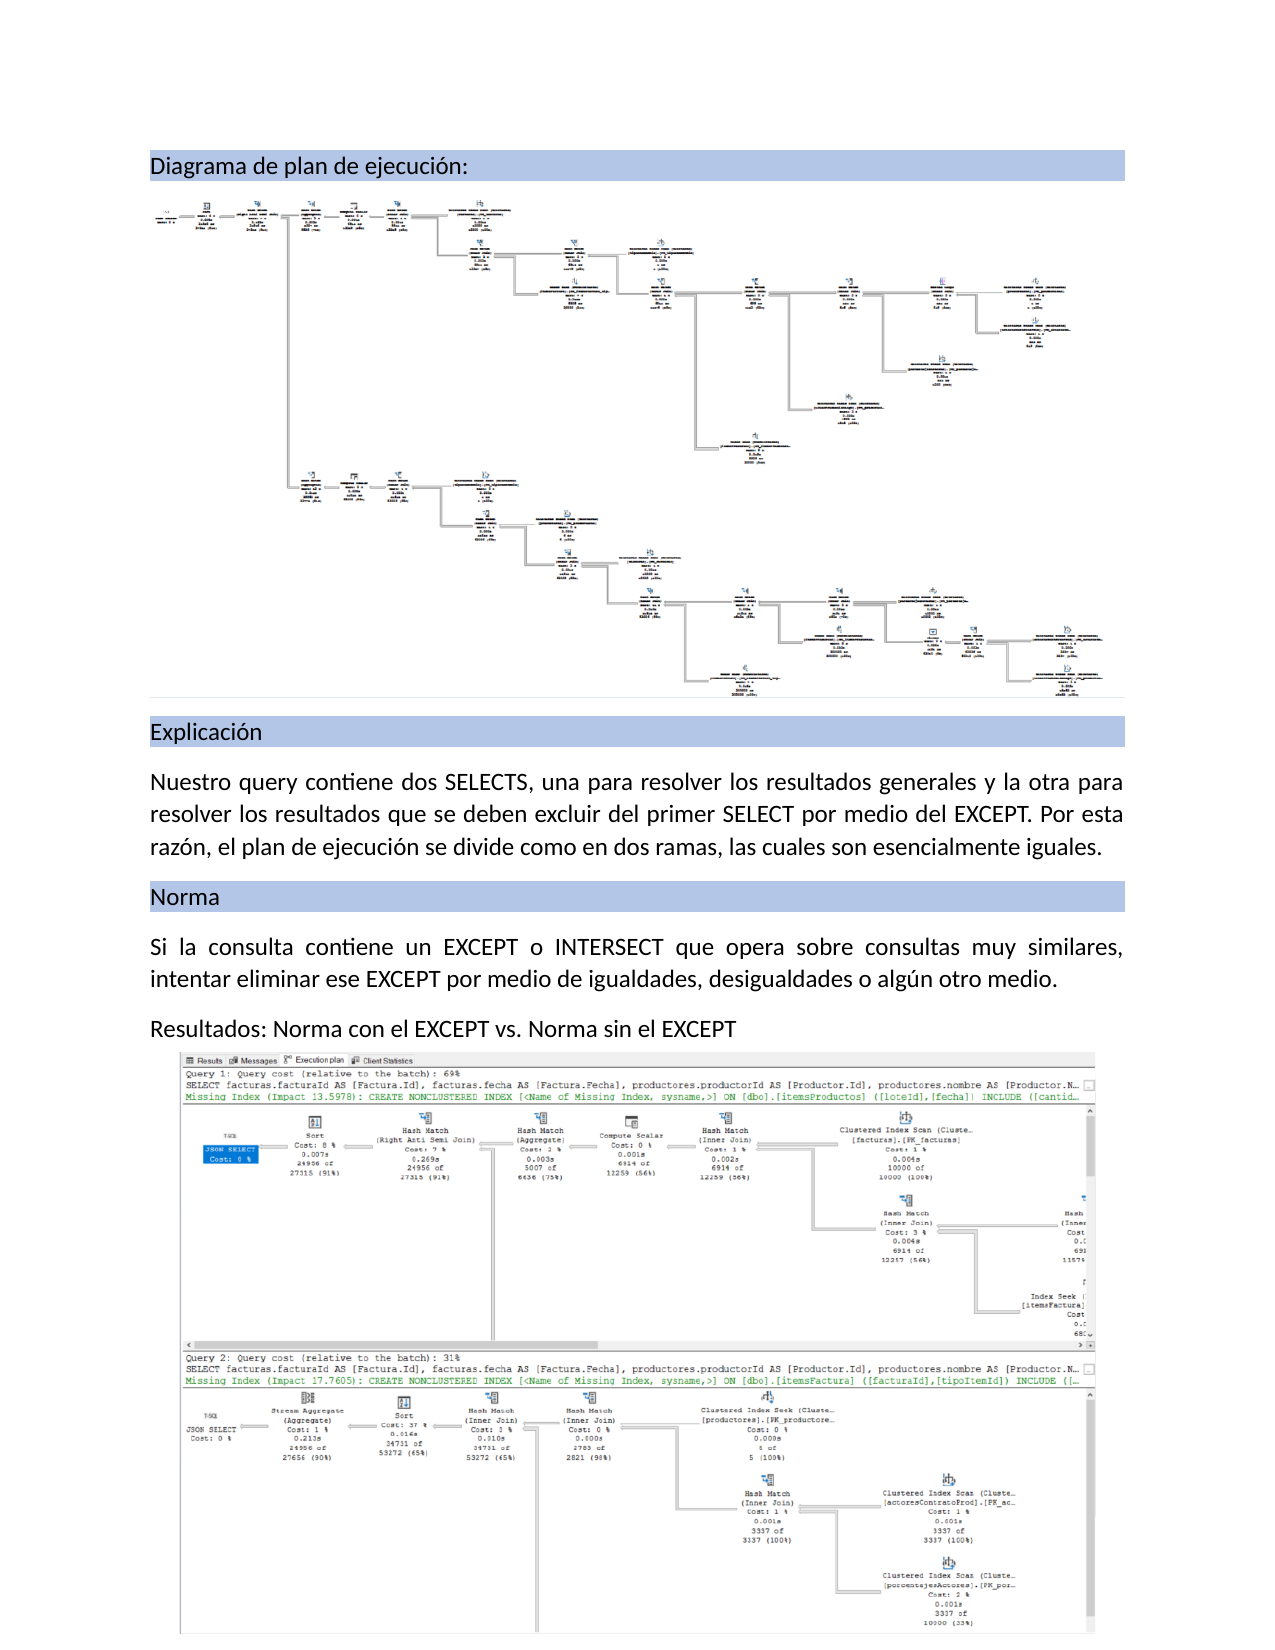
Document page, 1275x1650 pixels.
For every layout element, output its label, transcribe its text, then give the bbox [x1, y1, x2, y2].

text Resultados: Norma con el EXCEPT vs. Norma sin el EXCEPT [150, 1013, 1125, 1044]
text Si la consulta contiene un EXCEPT o INTERSECT que opera sobre consultas muy similares, intentar eliminar ese EXCEPT por medio de igualdades, desigualdades o algún otro medio. [150, 931, 1125, 994]
picture [150, 199, 1125, 698]
text Explicación [150, 716, 1125, 747]
picture [179, 1052, 1096, 1634]
text Norma [150, 881, 1125, 912]
text Diagrama de plan de ejecución: [150, 150, 1125, 181]
text Nuestro query contiene dos SELECTS, una para resolver los resultados generales y la otra para resolver los resultados que se deben excluir del primer SELECT por medio del EXCEPT. Por esta razón, el plan de ejecución se divide como en dos ramas, las cuales son esencialmente iguales. [150, 766, 1125, 862]
